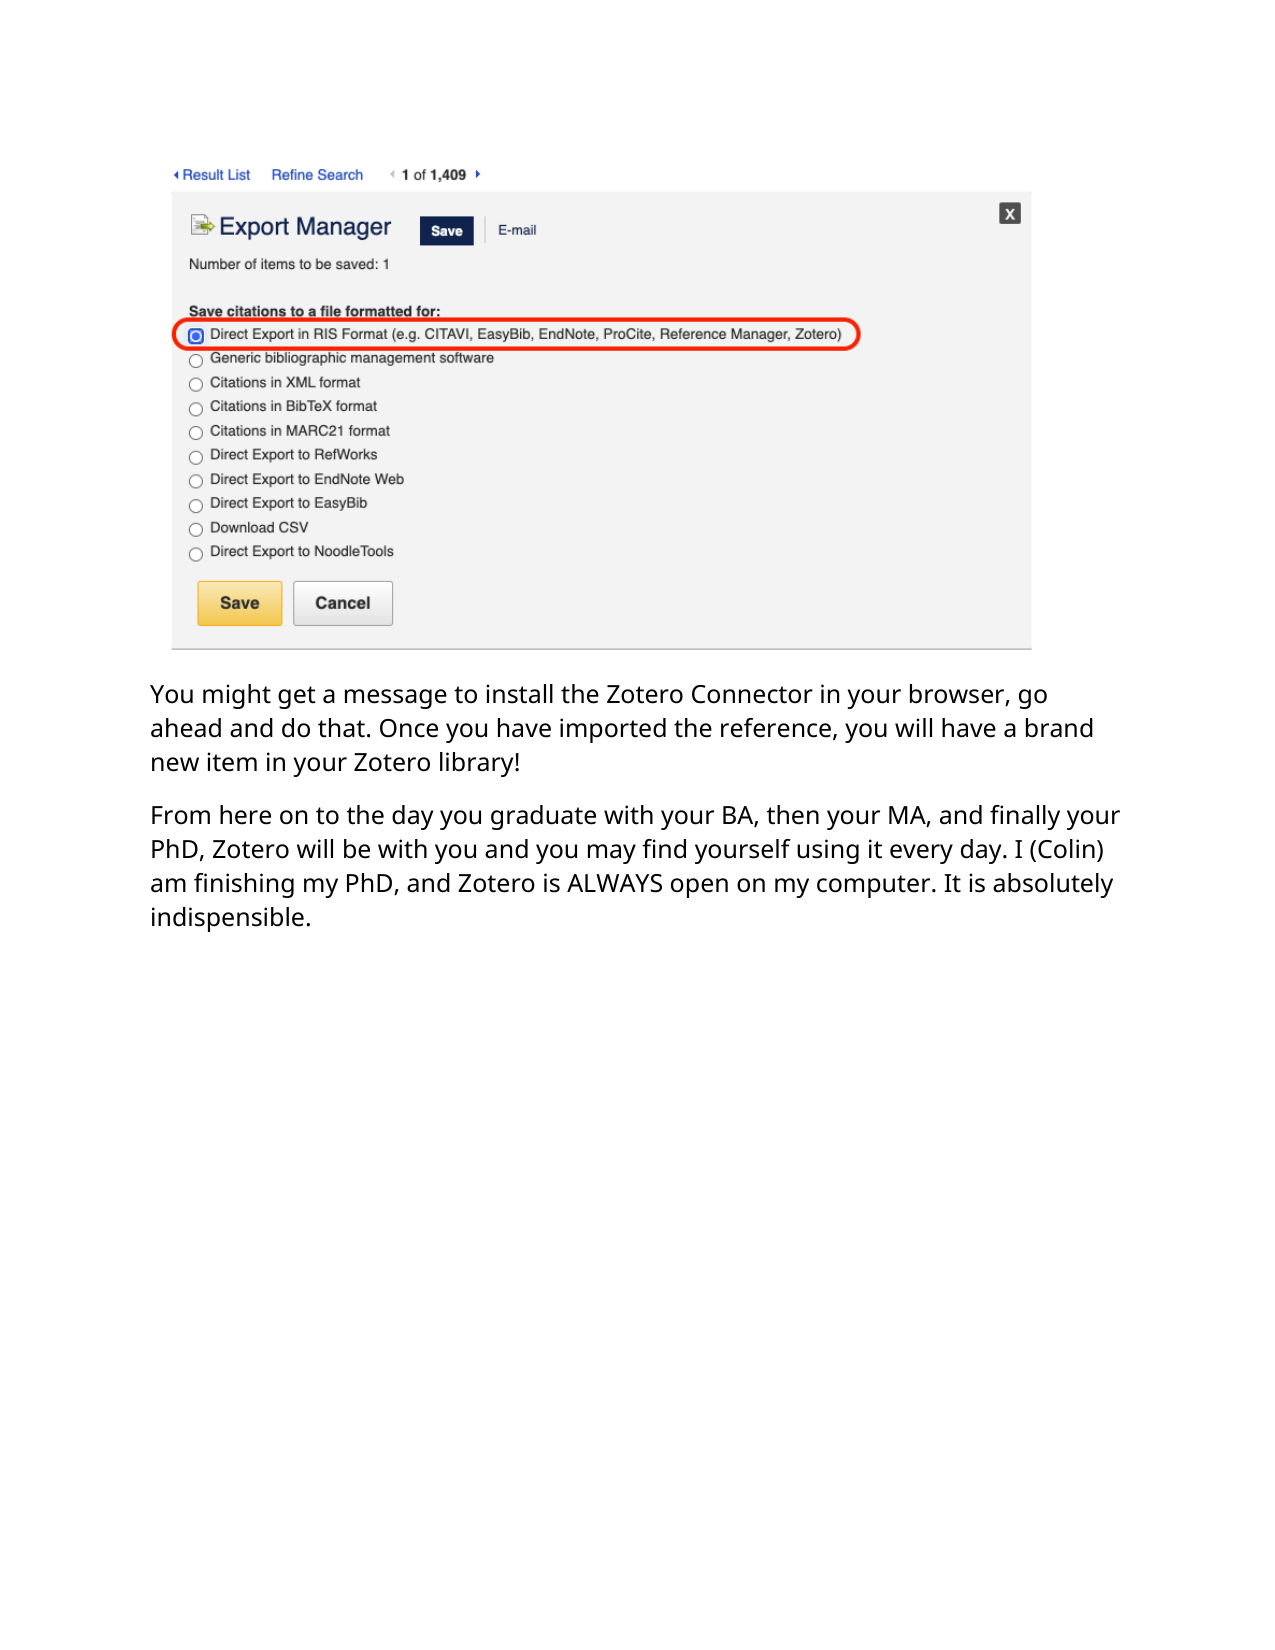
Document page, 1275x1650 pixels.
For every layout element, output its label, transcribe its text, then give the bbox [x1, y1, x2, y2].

text You might get a message to install the Zotero Connector in your browser, go ahead and do that. Once you have imported the reference, you will have a brand new item in your Zotero library! [150, 677, 1125, 779]
text From here on to the day you graduate with your BA, then your MA, and finally your PhD, Zotero will be with you and you may find yourself using it every day. I (Colin) am finishing my PhD, and Zotero is ALWAYS open on my computer. It is absolutely indispensible. [150, 797, 1125, 934]
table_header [150, 150, 1125, 658]
picture [161, 153, 1037, 654]
